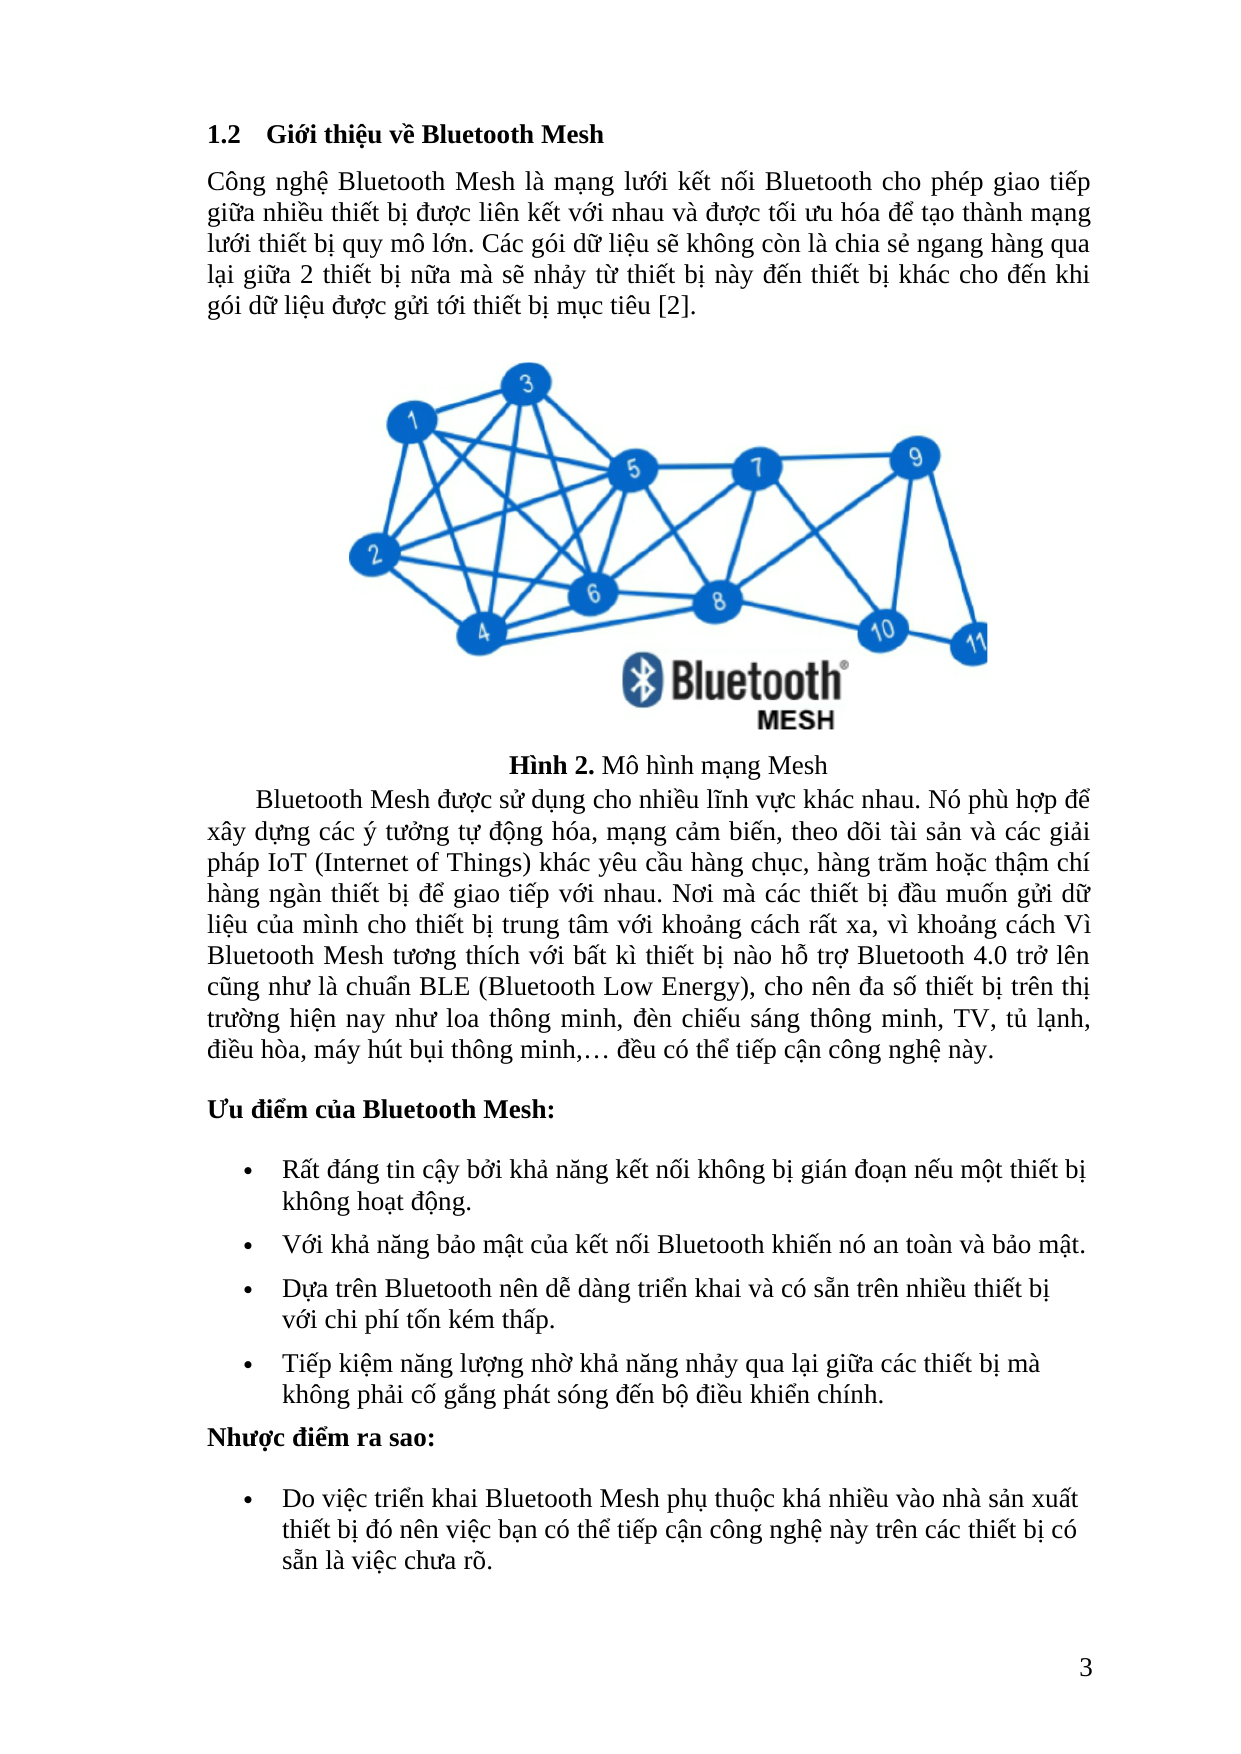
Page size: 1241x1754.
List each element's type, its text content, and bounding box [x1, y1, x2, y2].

list Với khả năng bảo mật của kết nối Bluetooth khiến nó an toàn và bảo mật. [244, 1228, 1092, 1259]
text Hình 2. Mô hình mạng Mesh [244, 749, 1092, 781]
text Công nghệ Bluetooth Mesh là mạng lưới kết nối Bluetooth cho phép giao tiếp giữa nhiều thiết bị được liên kết với nhau và được tối ưu hóa để tạo thành mạng lưới thiết bị quy mô lớn. Các gói dữ liệu sẽ không còn là chia sẻ ngang hàng qua lại giữa 2 thiết bị nữa mà sẽ nhảy từ thiết bị này đến thiết bị khác cho đến khi gói dữ liệu được gửi tới thiết bị mục tiêu [2]. [207, 165, 1092, 321]
picture [349, 349, 988, 741]
list Rất đáng tin cậy bởi khả năng kết nối không bị gián đoạn nếu một thiết bị không hoạt động. [244, 1153, 1092, 1216]
text Ưu điểm của Bluetooth Mesh: [207, 1093, 1092, 1124]
list Dựa trên Bluetooth nên dễ dàng triển khai và có sẵn trên nhiều thiết bị với chi phí tốn kém thấp. [244, 1272, 1092, 1334]
list Tiếp kiệm năng lượng nhờ khả năng nhảy qua lại giữa các thiết bị mà không phải cố gắng phát sóng đến bộ điều khiển chính. [244, 1347, 1092, 1409]
text Bluetooth Mesh được sử dụng cho nhiều lĩnh vực khác nhau. Nó phù hợp để xây dựng các ý tưởng tự động hóa, mạng cảm biến, theo dõi tài sản và các giải pháp IoT (Internet of Things) khác yêu cầu hàng chục, hàng trăm hoặc thậm chí hàng ngàn thiết bị để giao tiếp với nhau. Nơi mà các thiết bị đầu muốn gửi dữ liệu của mình cho thiết bị trung tâm với khoảng cách rất xa, vì khoảng cách Vì Bluetooth Mesh tương thích với bất kì thiết bị nào hỗ trợ Bluetooth 4.0 trở lên cũng như là chuẩn BLE (Bluetooth Low Energy), cho nên đa số thiết bị trên thị trường hiện nay như loa thông minh, đèn chiếu sáng thông minh, TV, tủ lạnh, điều hòa, máy hút bụi thông minh,… đều có thể tiếp cận công nghệ này. [207, 784, 1092, 1064]
subtitle Giới thiệu về Bluetooth Mesh [207, 118, 1092, 149]
text Nhược điểm ra sao: [207, 1421, 1092, 1453]
list Do việc triển khai Bluetooth Mesh phụ thuộc khá nhiều vào nhà sản xuất thiết bị đó nên việc bạn có thể tiếp cận công nghệ này trên các thiết bị có sẵn là việc chưa rõ. [244, 1482, 1092, 1575]
